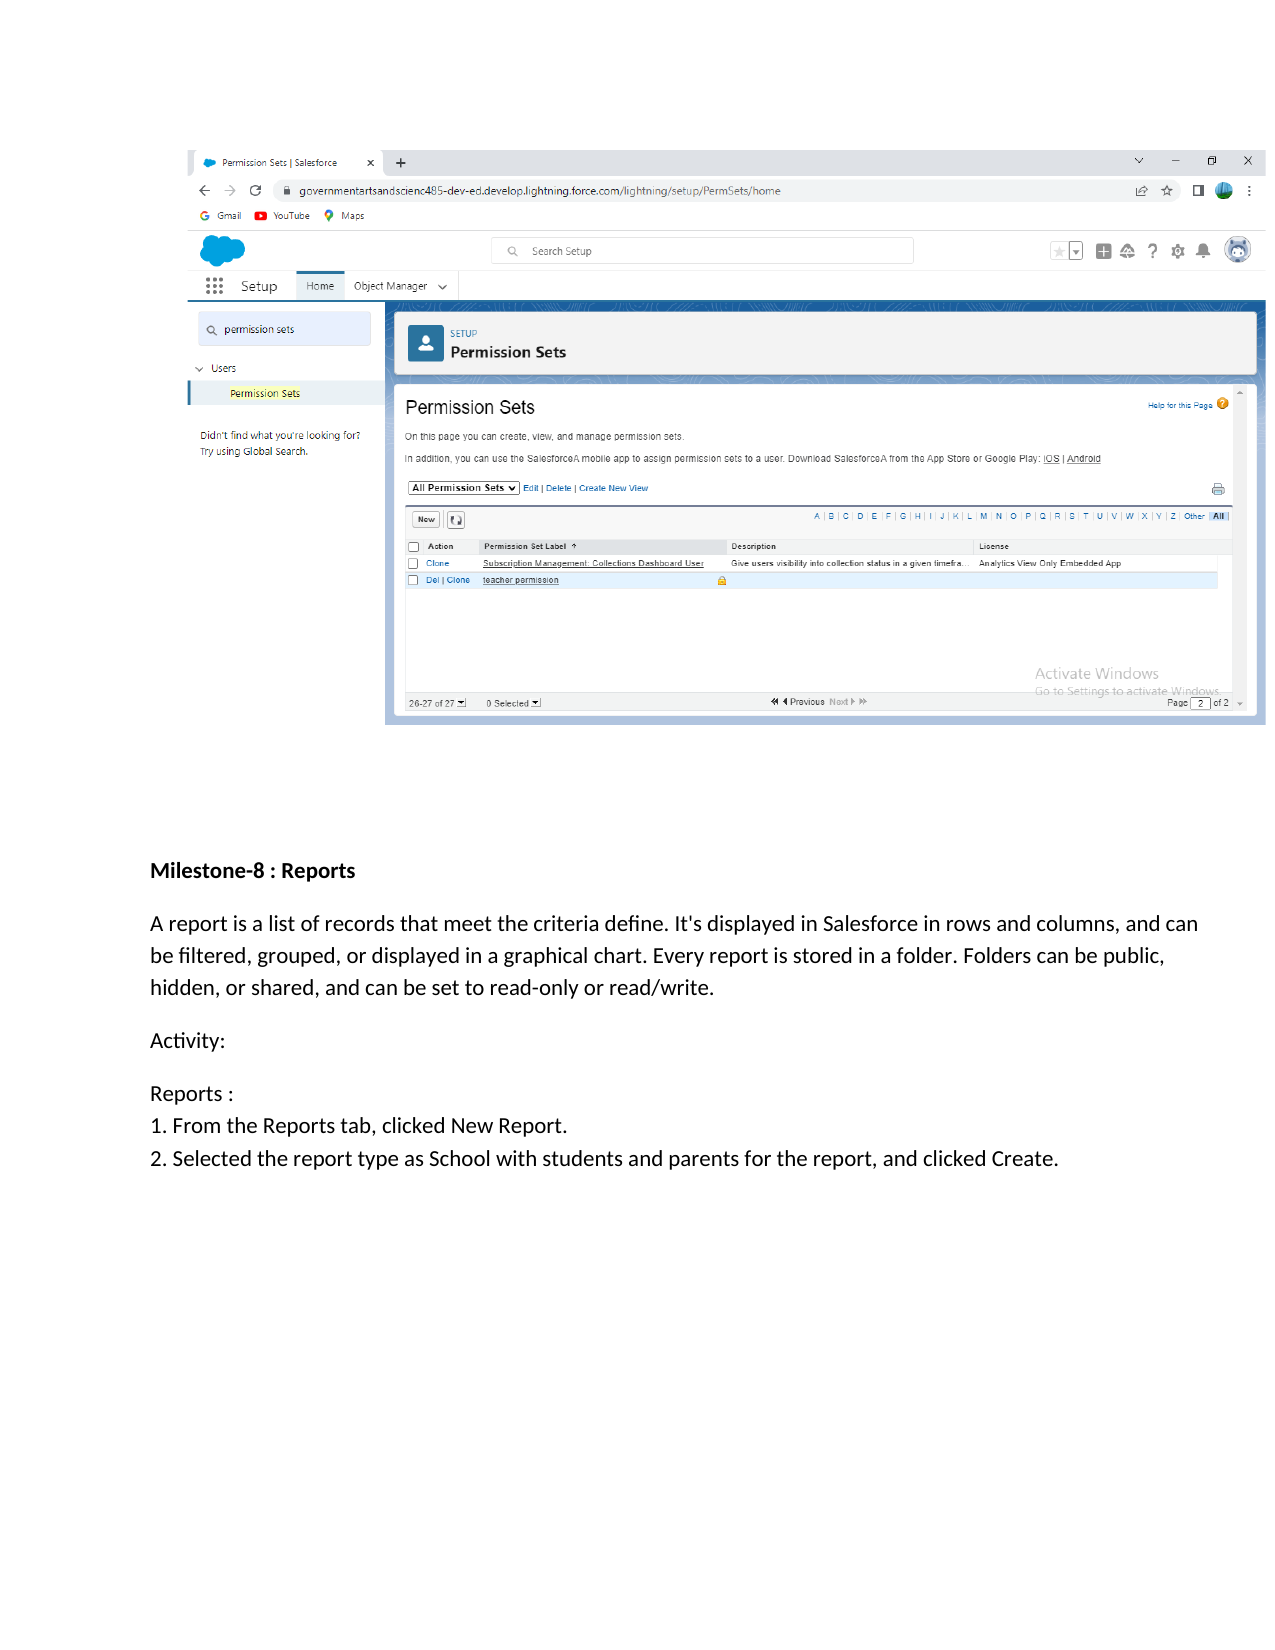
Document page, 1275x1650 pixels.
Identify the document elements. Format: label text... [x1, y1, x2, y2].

text Milestone-8 : Reports [150, 856, 1228, 884]
picture [187, 150, 1266, 725]
text Reports : 1. From the Reports tab, clicked New Report. 2. Selected the report type as School with students and parents for the report, and clicked Create. [150, 1079, 1228, 1172]
text A report is a list of records that meet the criteria define. It's displayed in Salesforce in rows and columns, and can be filtered, grouped, or displayed in a graphical chart. Every report is stored in a folder. Folders can be public, hidden, or shared, and can be set to read-only or read/write. [150, 909, 1228, 1001]
text Activity: [150, 1026, 1228, 1054]
